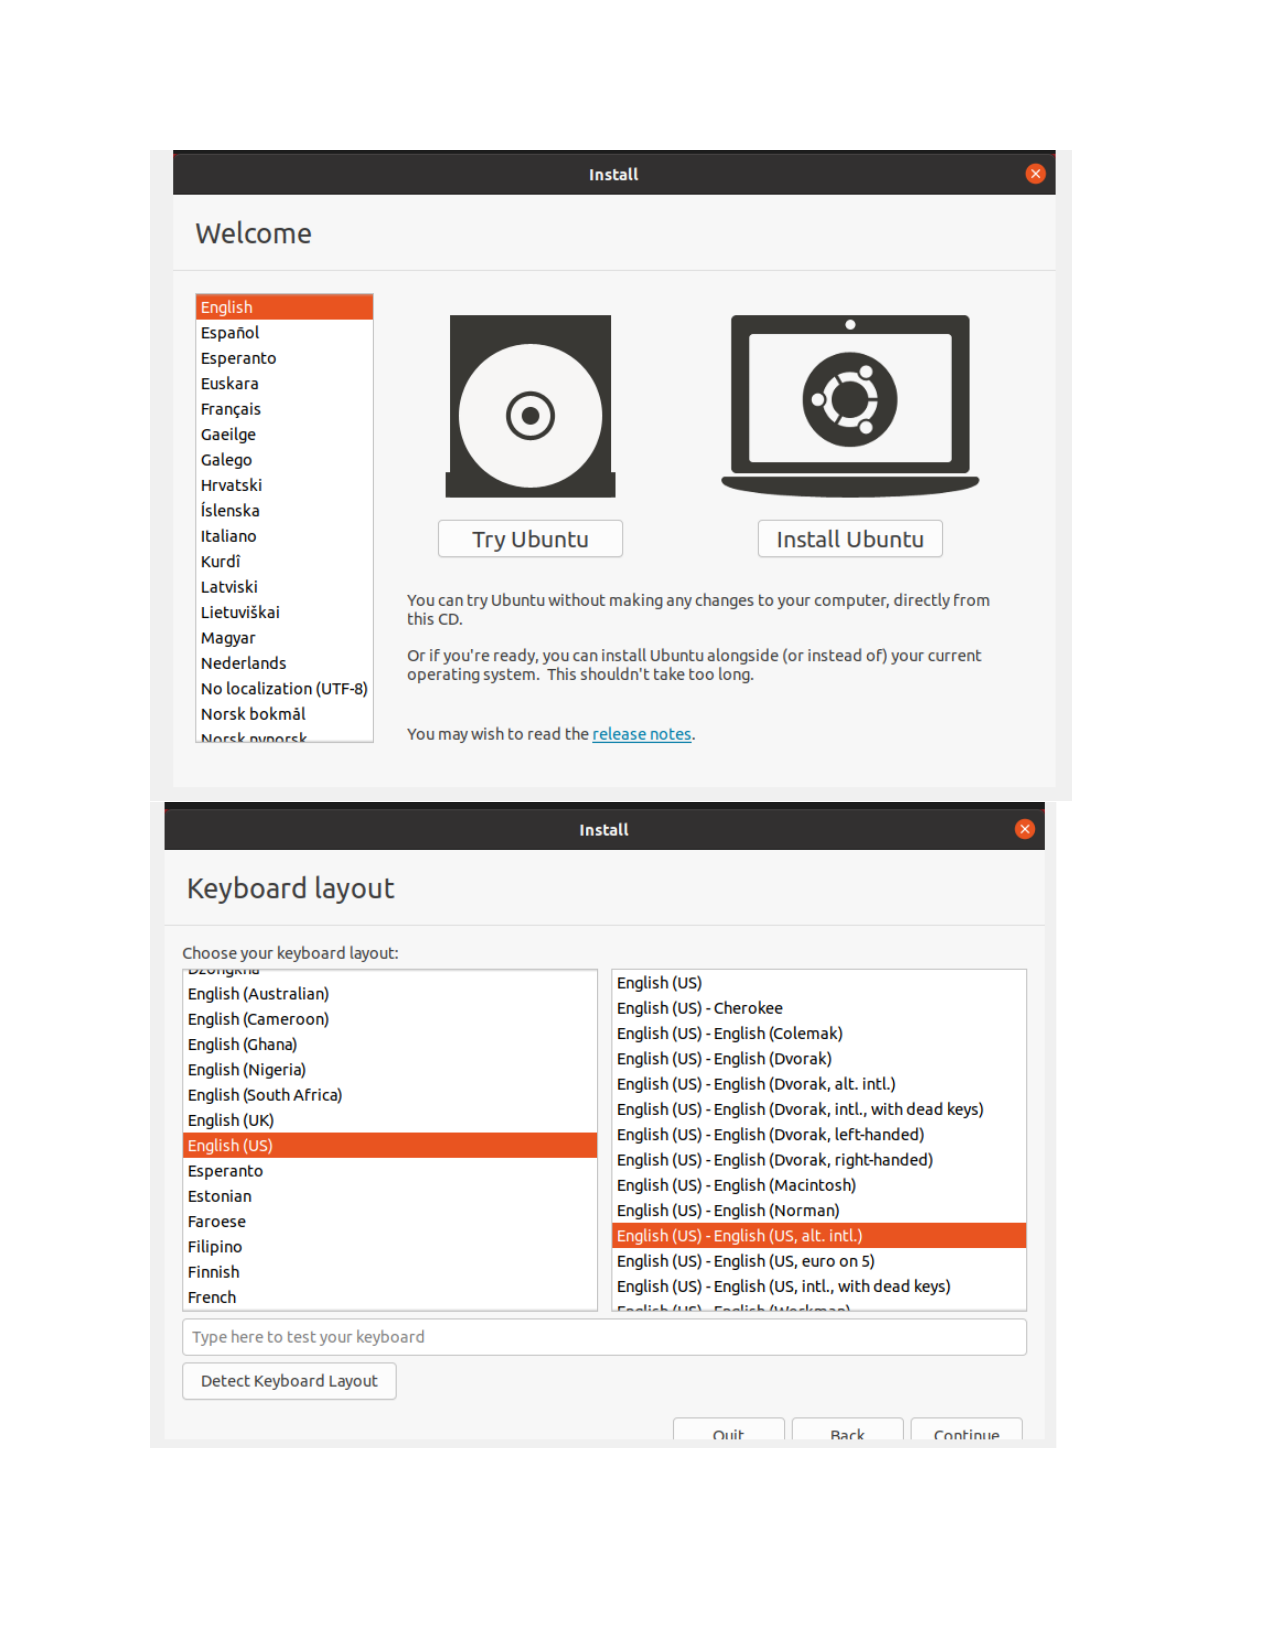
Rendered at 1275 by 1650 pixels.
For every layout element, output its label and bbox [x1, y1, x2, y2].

text [150, 150, 1125, 1447]
picture [150, 150, 1072, 801]
picture [150, 802, 1057, 1448]
